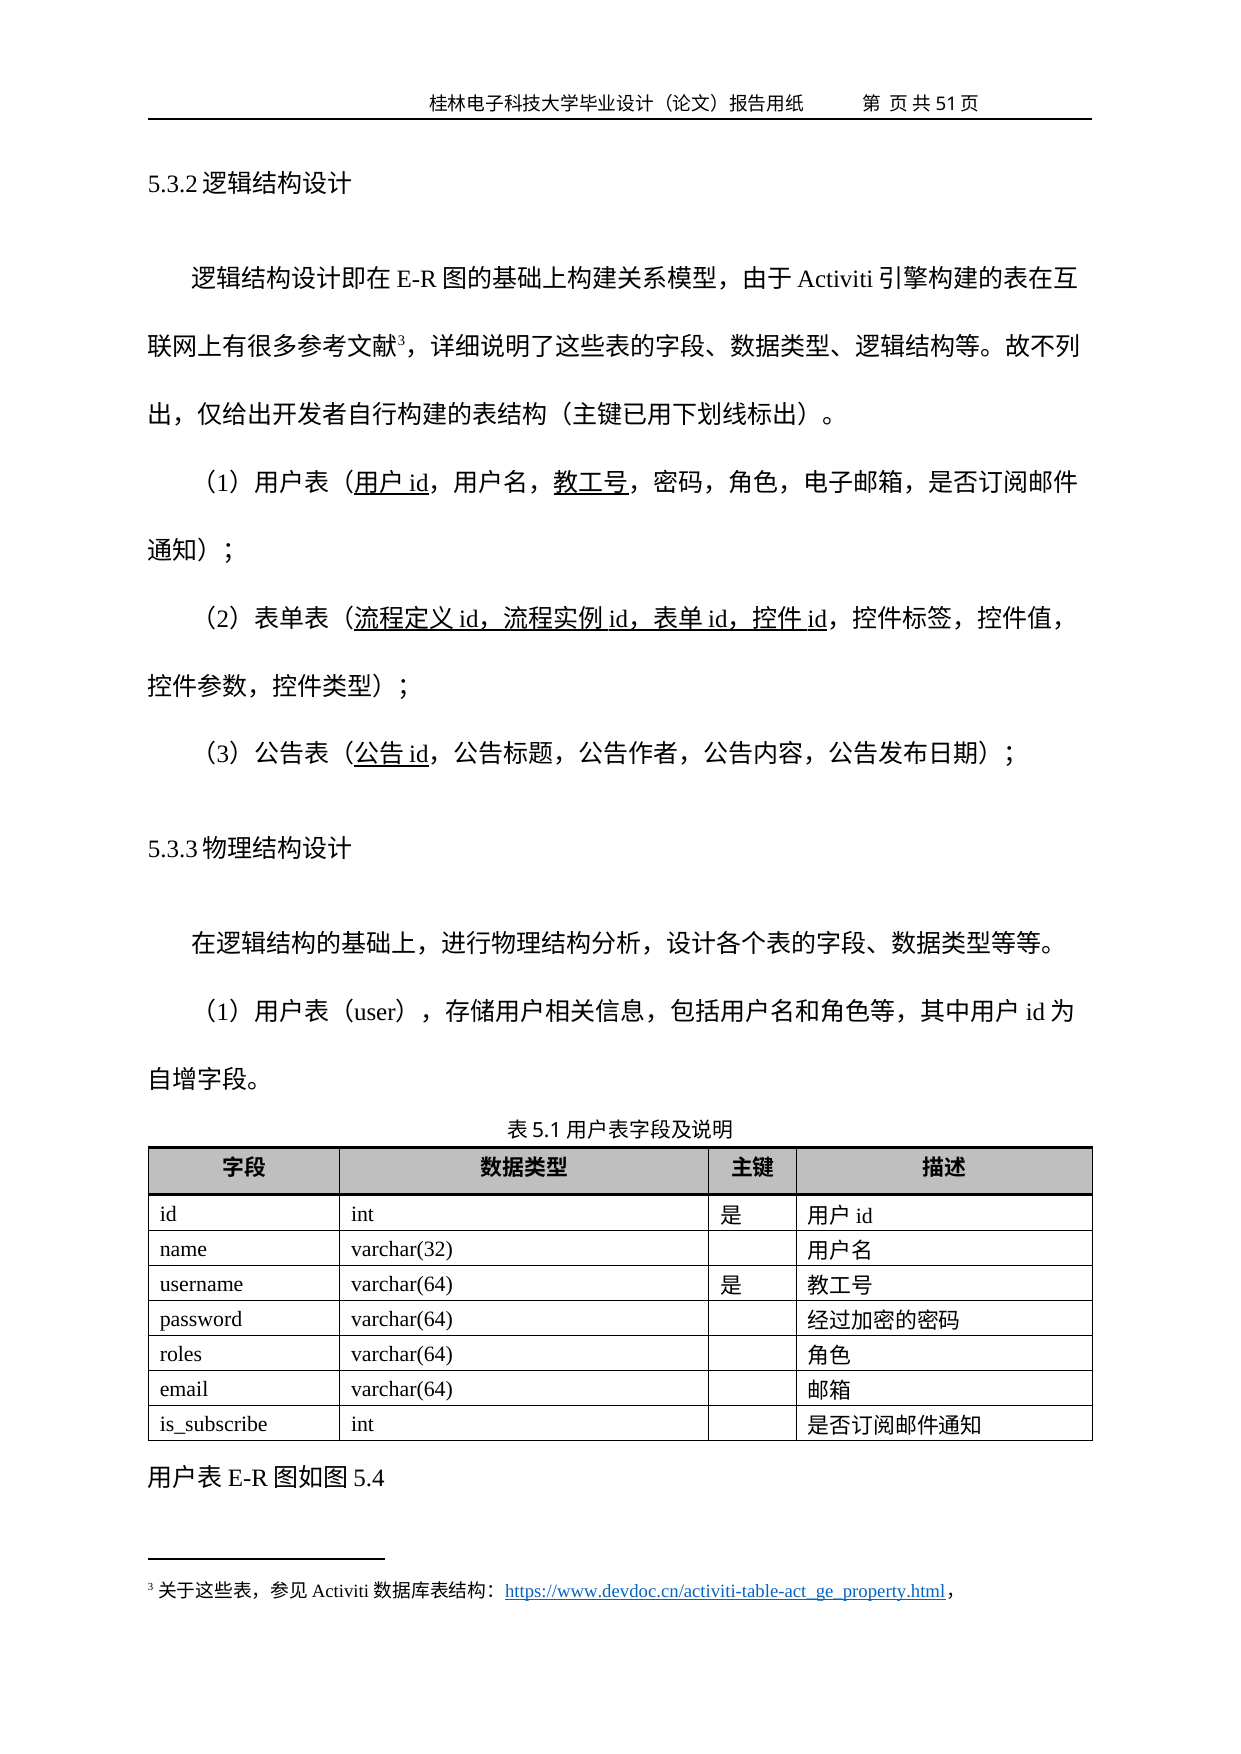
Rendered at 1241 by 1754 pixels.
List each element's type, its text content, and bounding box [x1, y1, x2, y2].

text （2）表单表（流程定义id，流程实例id，表单id，控件id，控件标签，控件值，控件参数，控件类型）； [148, 582, 1092, 718]
table_cell [709, 1301, 796, 1335]
subtitle 5.3.2逻辑结构设计 [148, 148, 1092, 216]
table_cell [709, 1336, 796, 1370]
table_cell 是否订阅邮件通知 [797, 1406, 1092, 1440]
text （3）公告表（公告id，公告标题，公告作者，公告内容，公告发布日期）； [148, 718, 1092, 786]
table_cell id [149, 1196, 339, 1230]
table_cell varchar(32) [340, 1231, 708, 1265]
table_cell int [340, 1196, 708, 1230]
table_cell username [149, 1266, 339, 1300]
text （1）用户表（user），存储用户相关信息，包括用户名和角色等，其中用户id为自增字段。 [148, 976, 1092, 1112]
table_cell 是 [709, 1196, 796, 1230]
table_cell roles [149, 1336, 339, 1370]
table_cell name [149, 1231, 339, 1265]
table_cell varchar(64) [340, 1266, 708, 1300]
table_cell int [340, 1406, 708, 1440]
subtitle 5.3.3物理结构设计 [148, 813, 1092, 881]
table_header 数据类型 [340, 1149, 708, 1193]
table_cell 角色 [797, 1336, 1092, 1370]
text 表5.1 用户表字段及说明 [148, 1112, 1092, 1146]
table_cell 是 [709, 1266, 796, 1300]
table_cell 教工号 [797, 1266, 1092, 1300]
table_cell varchar(64) [340, 1336, 708, 1370]
table_cell is_subscribe [149, 1406, 339, 1440]
table_cell 用户名 [797, 1231, 1092, 1265]
text 用户表E-R图如图5.4 [148, 1441, 1092, 1509]
table_cell 邮箱 [797, 1371, 1092, 1405]
table_cell password [149, 1301, 339, 1335]
text 在逻辑结构的基础上，进行物理结构分析，设计各个表的字段、数据类型等等。 [148, 908, 1092, 976]
table_header 主键 [709, 1149, 796, 1193]
table_cell 经过加密的密码 [797, 1301, 1092, 1335]
table_header 字段 [149, 1149, 339, 1193]
table_cell [709, 1371, 796, 1405]
table_cell [709, 1406, 796, 1440]
text （1）用户表（用户id，用户名，教工号，密码，角色，电子邮箱，是否订阅邮件通知）； [148, 446, 1092, 582]
table_cell varchar(64) [340, 1301, 708, 1335]
text 逻辑结构设计即在E-R图的基础上构建关系模型，由于Activiti引擎构建的表在互联网上有很多参考文献，详细说明了这些表的字段、数据类型、逻辑结构等。故不列出，仅给出开发者自行构建的表结构（主键已用下划线标出）。 [148, 243, 1092, 446]
table_cell email [149, 1371, 339, 1405]
table_header 描述 [797, 1149, 1092, 1193]
table_cell varchar(64) [340, 1371, 708, 1405]
table_cell [709, 1231, 796, 1265]
table_cell 用户id [797, 1196, 1092, 1230]
